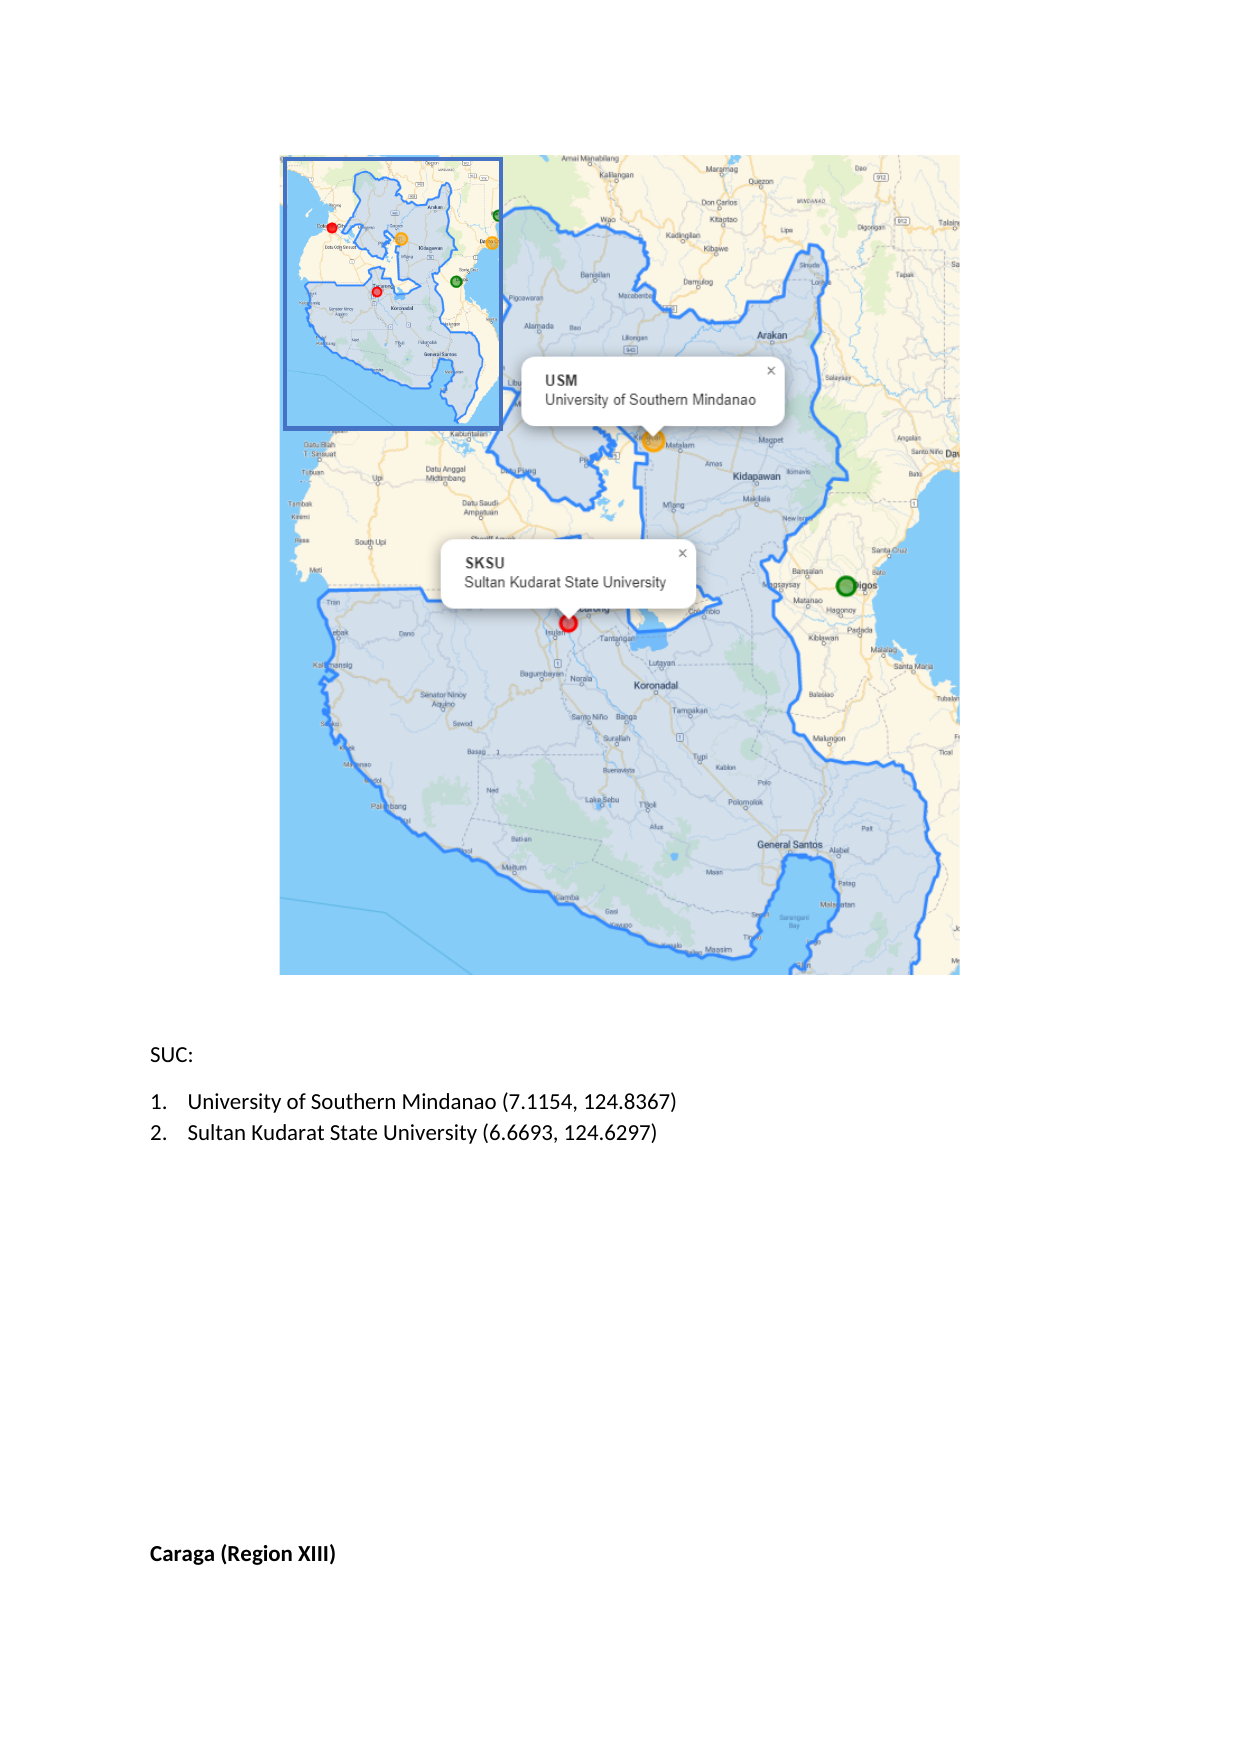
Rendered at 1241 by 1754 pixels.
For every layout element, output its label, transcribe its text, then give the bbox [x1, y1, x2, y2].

text SUC: [150, 1041, 1090, 1069]
picture [279, 155, 960, 975]
list University of Southern Mindanao (7.1154, 124.8367) [150, 1087, 1090, 1116]
list Sultan Kudarat State University (6.6693, 124.6297) [150, 1118, 1090, 1146]
text Caraga (Region XIII) [150, 1539, 1090, 1568]
